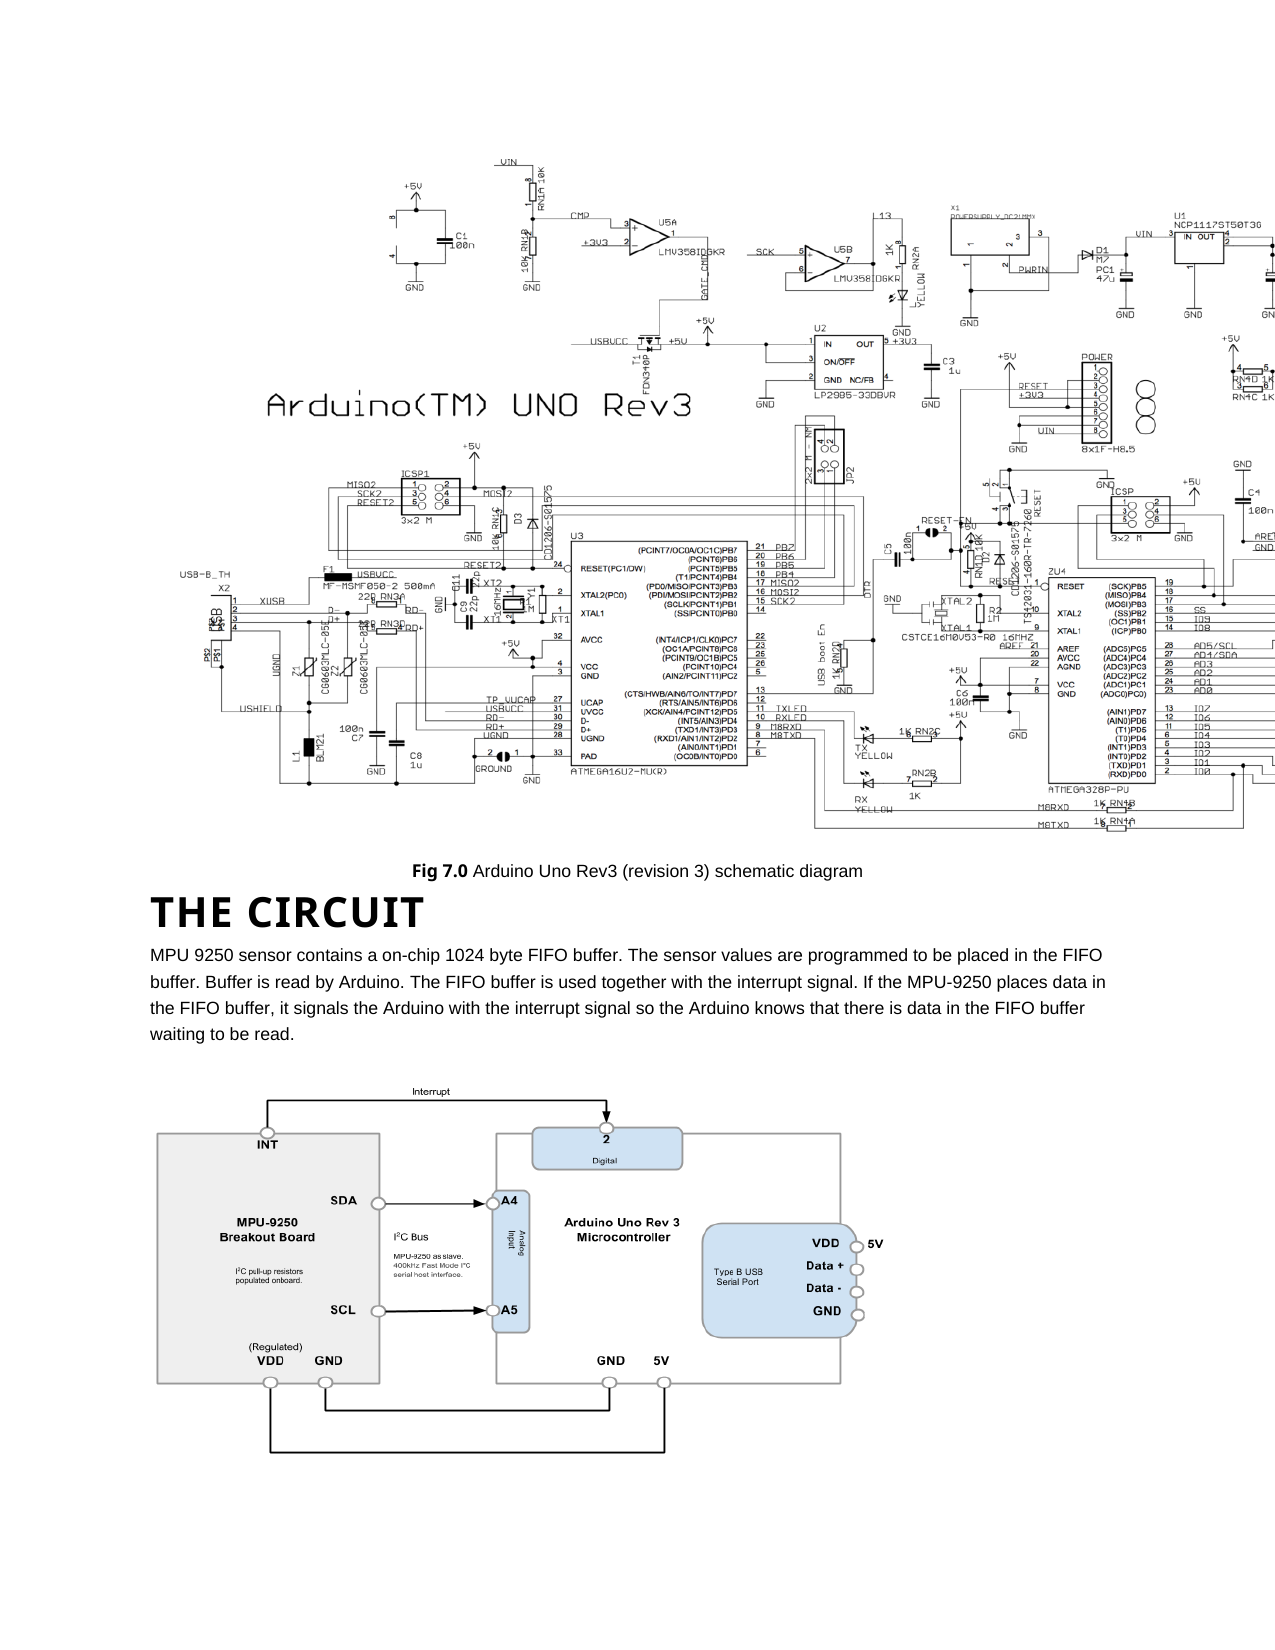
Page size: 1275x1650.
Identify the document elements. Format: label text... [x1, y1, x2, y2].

picture [150, 1081, 891, 1459]
text Fig 7.0 Arduino Uno Rev3 (revision 3) schematic diagram [150, 857, 1125, 882]
text THE CIRCUIT [150, 882, 1125, 939]
picture [150, 150, 1275, 857]
text MPU 9250 sensor contains a on-chip 1024 byte FIFO buffer. The sensor values are programmed to be placed in the FIFO buffer. Buffer is read by Arduino. The FIFO buffer is used together with the interrupt signal. If the MPU-9250 places data in the FIFO buffer, it signals the Arduino with the interrupt signal so the Arduino knows that there is data in the FIFO buffer waiting to be read. [150, 939, 1125, 1044]
